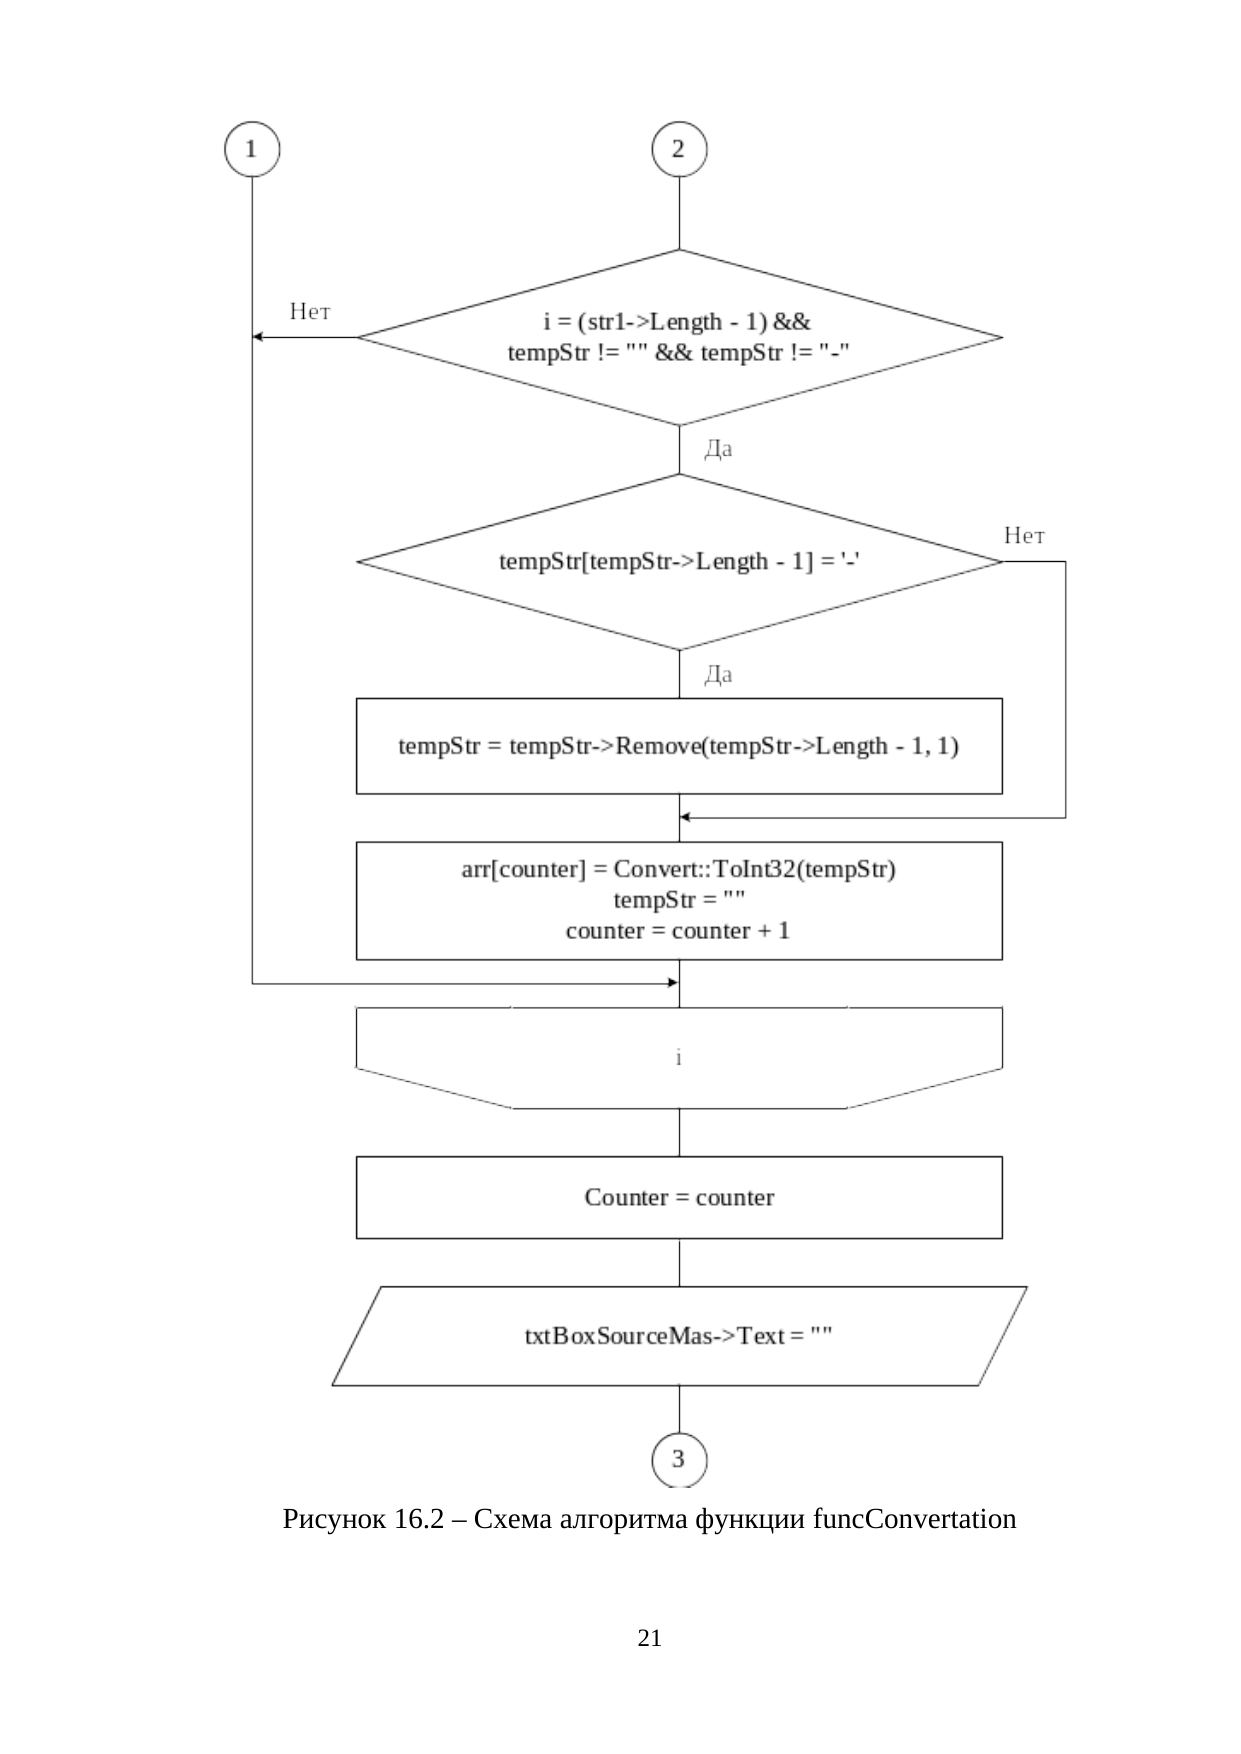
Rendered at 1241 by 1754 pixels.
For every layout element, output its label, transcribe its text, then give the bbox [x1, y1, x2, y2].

text Рисунок 16.2 – Схема алгоритма функции funcConvertation [177, 1502, 1122, 1535]
